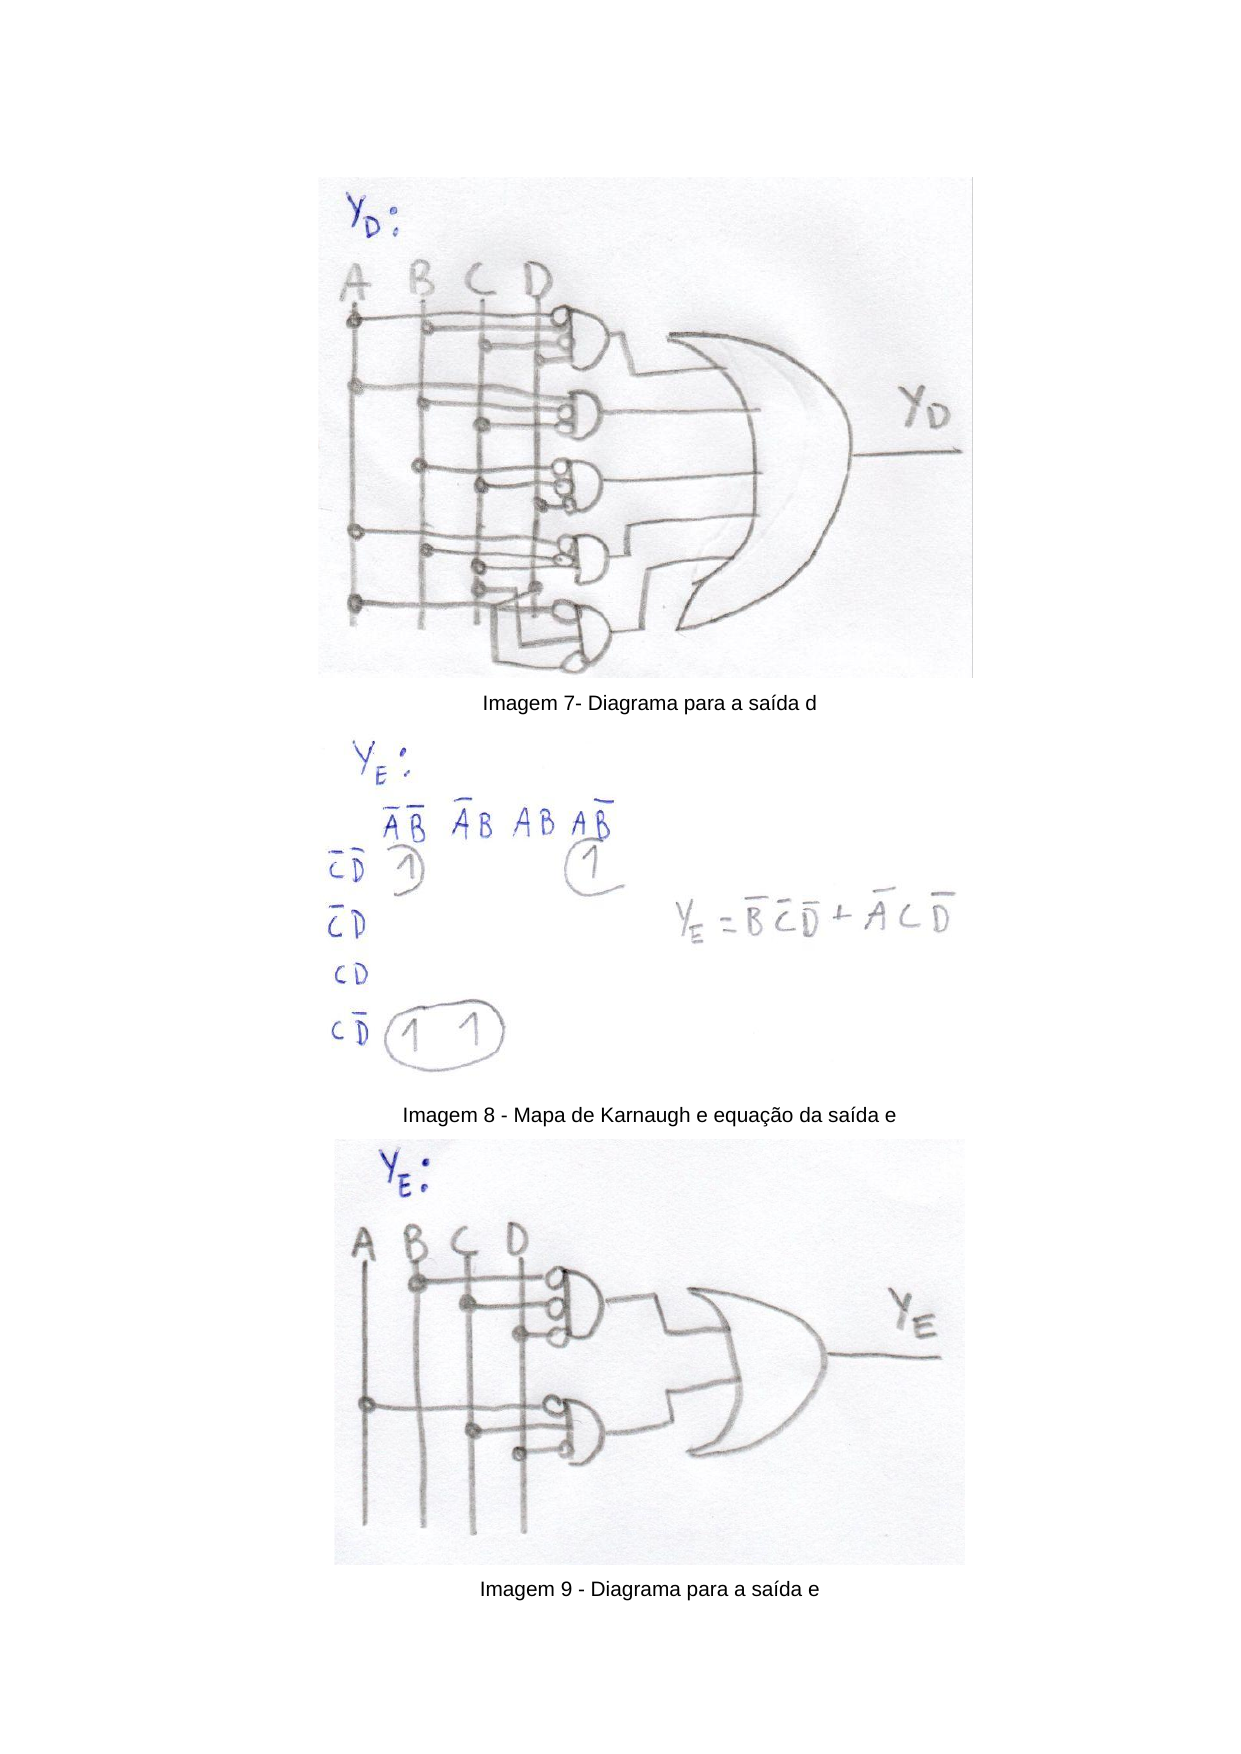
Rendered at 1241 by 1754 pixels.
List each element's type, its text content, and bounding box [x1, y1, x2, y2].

picture [318, 177, 973, 678]
picture [334, 1139, 965, 1565]
text Imagem 9 - Diagrama para a saída e [177, 1577, 1122, 1601]
picture [313, 726, 986, 1091]
text Imagem 8 - Mapa de Karnaugh e equação da saída e [177, 1103, 1122, 1127]
text Imagem 7- Diagrama para a saída d [177, 691, 1122, 715]
